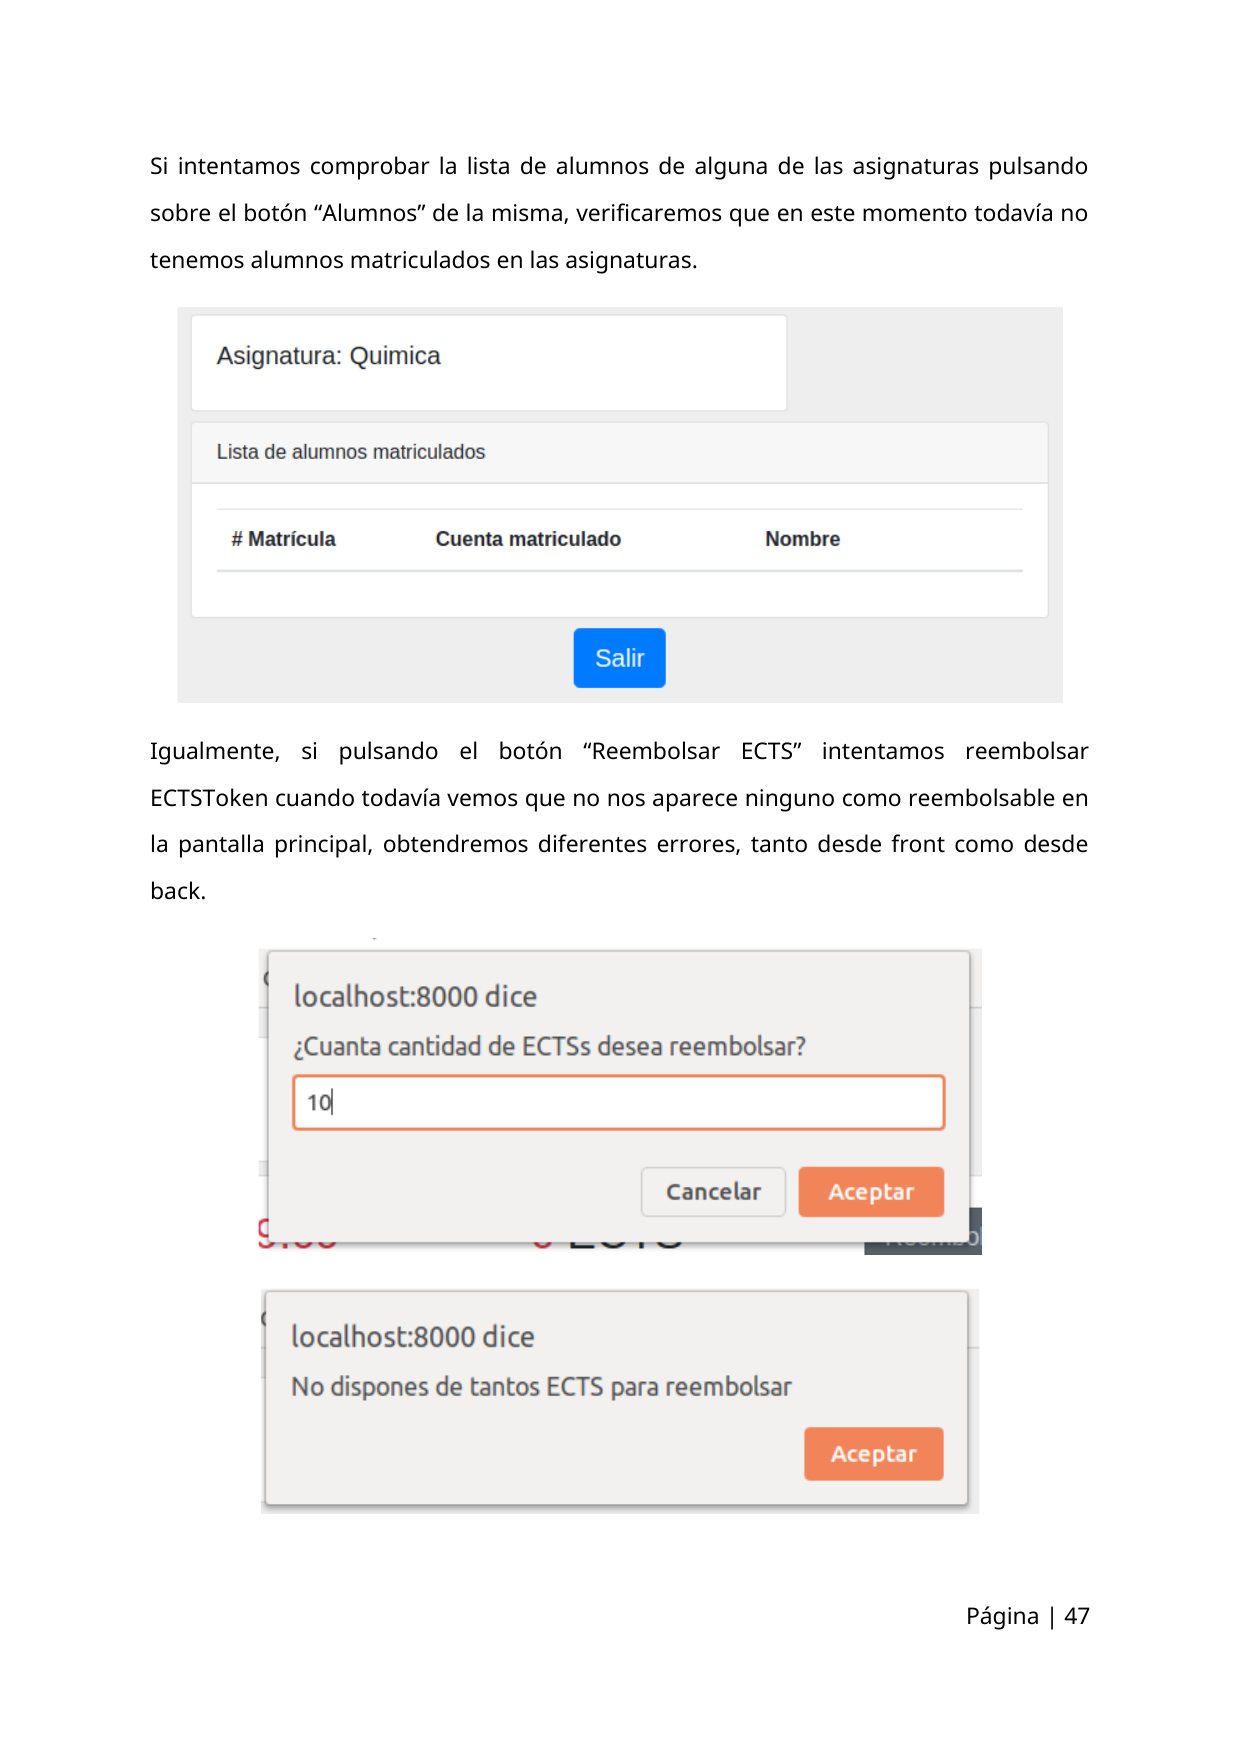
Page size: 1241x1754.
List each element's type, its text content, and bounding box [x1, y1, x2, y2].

picture [260, 1286, 980, 1514]
picture [177, 307, 1063, 703]
picture [258, 938, 982, 1255]
text Si intentamos comprobar la lista de alumnos de alguna de las asignaturas pulsando sobre el botón “Alumnos” de la misma, verificaremos que en este momento todavía no tenemos alumnos matriculados en las asignaturas. [150, 150, 1090, 275]
text Igualmente, si pulsando el botón “Reembolsar ECTS” intentamos reembolsar ECTSToken cuando todavía vemos que no nos aparece ninguno como reembolsable en la pantalla principal, obtendremos diferentes errores, tanto desde front como desde back. [150, 735, 1090, 907]
